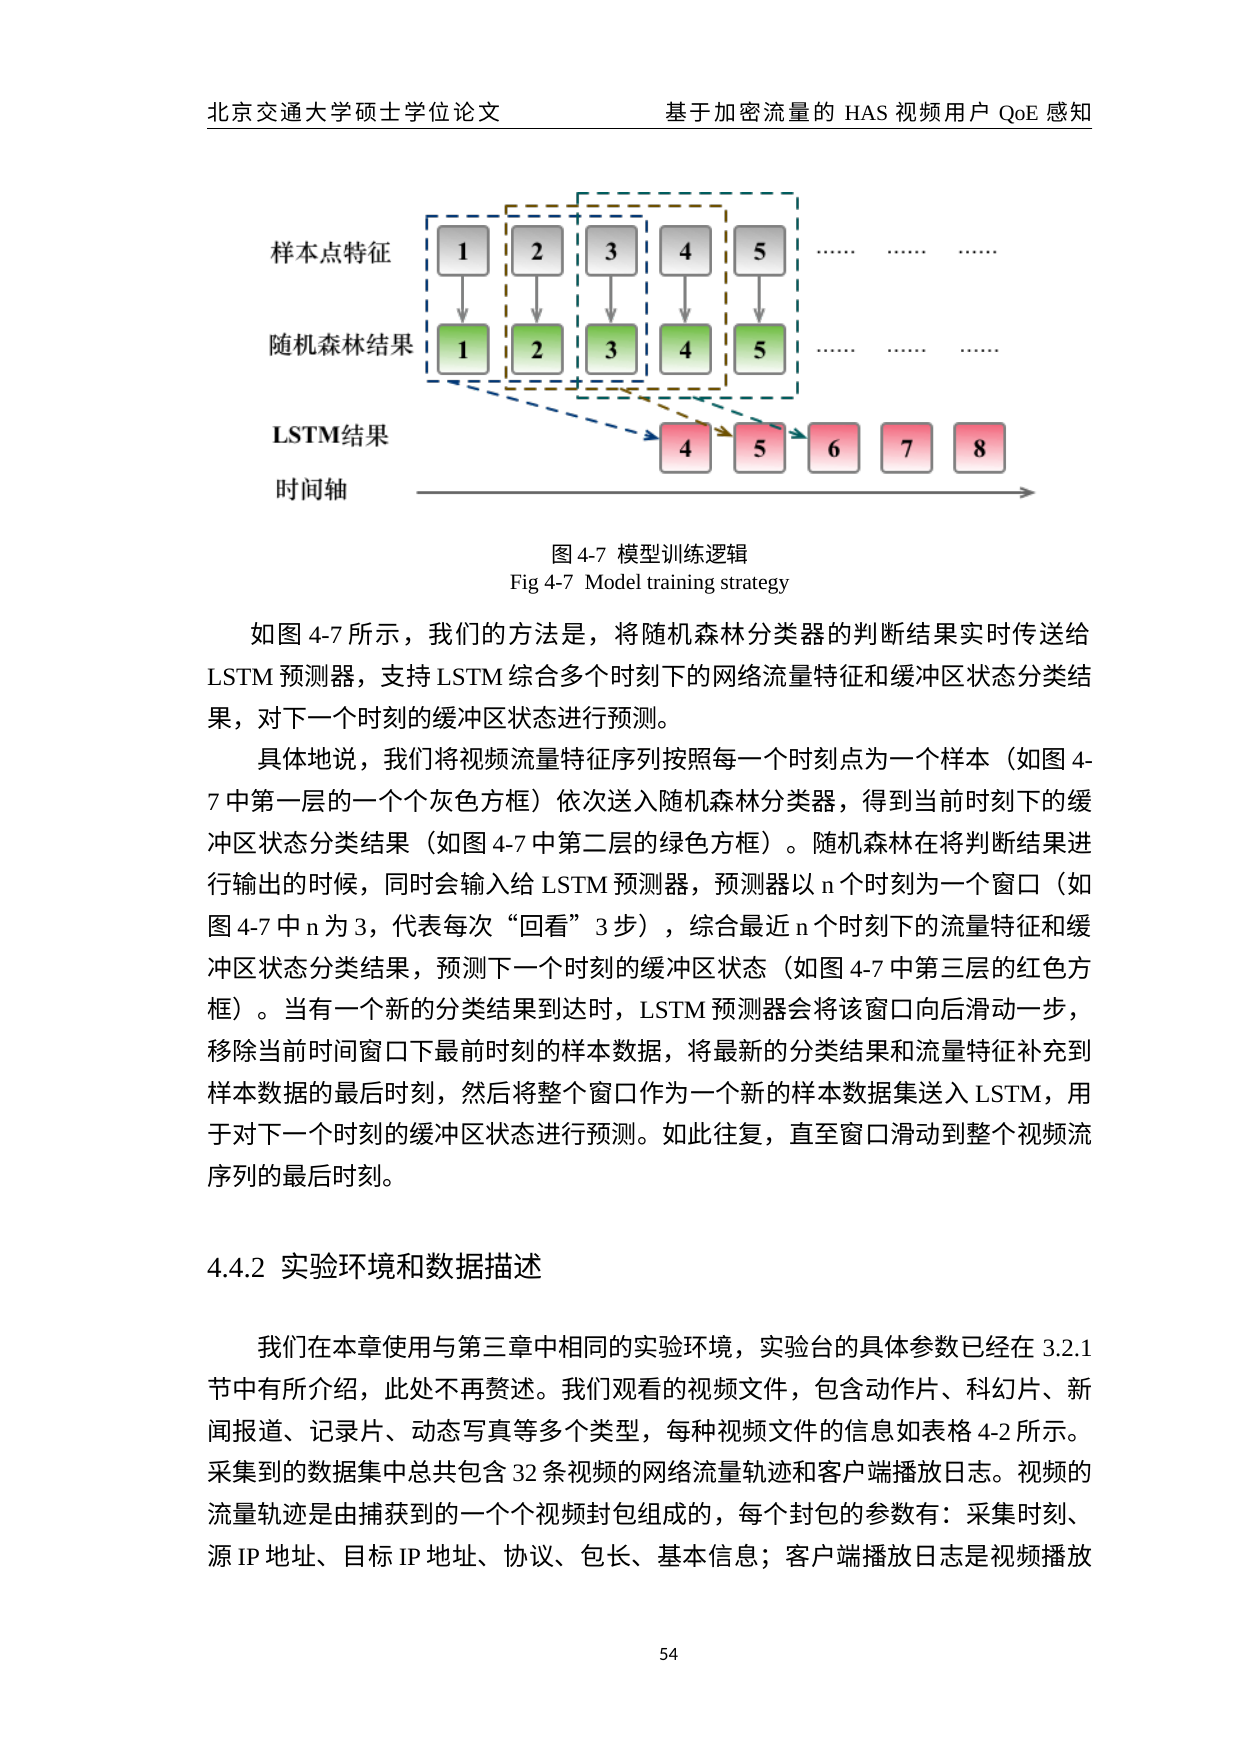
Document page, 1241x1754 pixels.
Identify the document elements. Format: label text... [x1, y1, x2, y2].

text 如图4-7所示，我们的方法是，将随机森林分类器的判断结果实时传送给LSTM预测器，支持LSTM综合多个时刻下的网络流量特征和缓冲区状态分类结果，对下一个时刻的缓冲区状态进行预测。 [207, 610, 1092, 735]
picture [262, 192, 1038, 512]
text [207, 1323, 1092, 1573]
text 图4-7 模型训练逻辑 [207, 537, 1092, 569]
text 4.4.2 实验环境和数据描述 [207, 1244, 1092, 1286]
text Fig 4-7 Model training strategy [207, 569, 1092, 594]
text 具体地说，我们将视频流量特征序列按照每一个时刻点为一个样本（如图4-7中第一层的一个个灰色方框）依次送入随机森林分类器，得到当前时刻下的缓冲区状态分类结果（如图4-7中第二层的绿色方框）。随机森林在将判断结果进行输出的时候，同时会输入给LSTM预测器，预测器以n个时刻为一个窗口（如图4-7中n为3，代表每次“回看”3步），综合最近n个时刻下的流量特征和缓冲区状态分类结果，预测下一个时刻的缓冲区状态（如图4-7中第三层的红色方框）。当有一个新的分类结果到达时，LSTM预测器会将该窗口向后滑动一步，移除当前时间窗口下最前时刻的样本数据，将最新的分类结果和流量特征补充到样本数据的最后时刻，然后将整个窗口作为一个新的样本数据集送入LSTM，用于对下一个时刻的缓冲区状态进行预测。如此往复，直至窗口滑动到整个视频流序列的最后时刻。 [207, 735, 1092, 1194]
